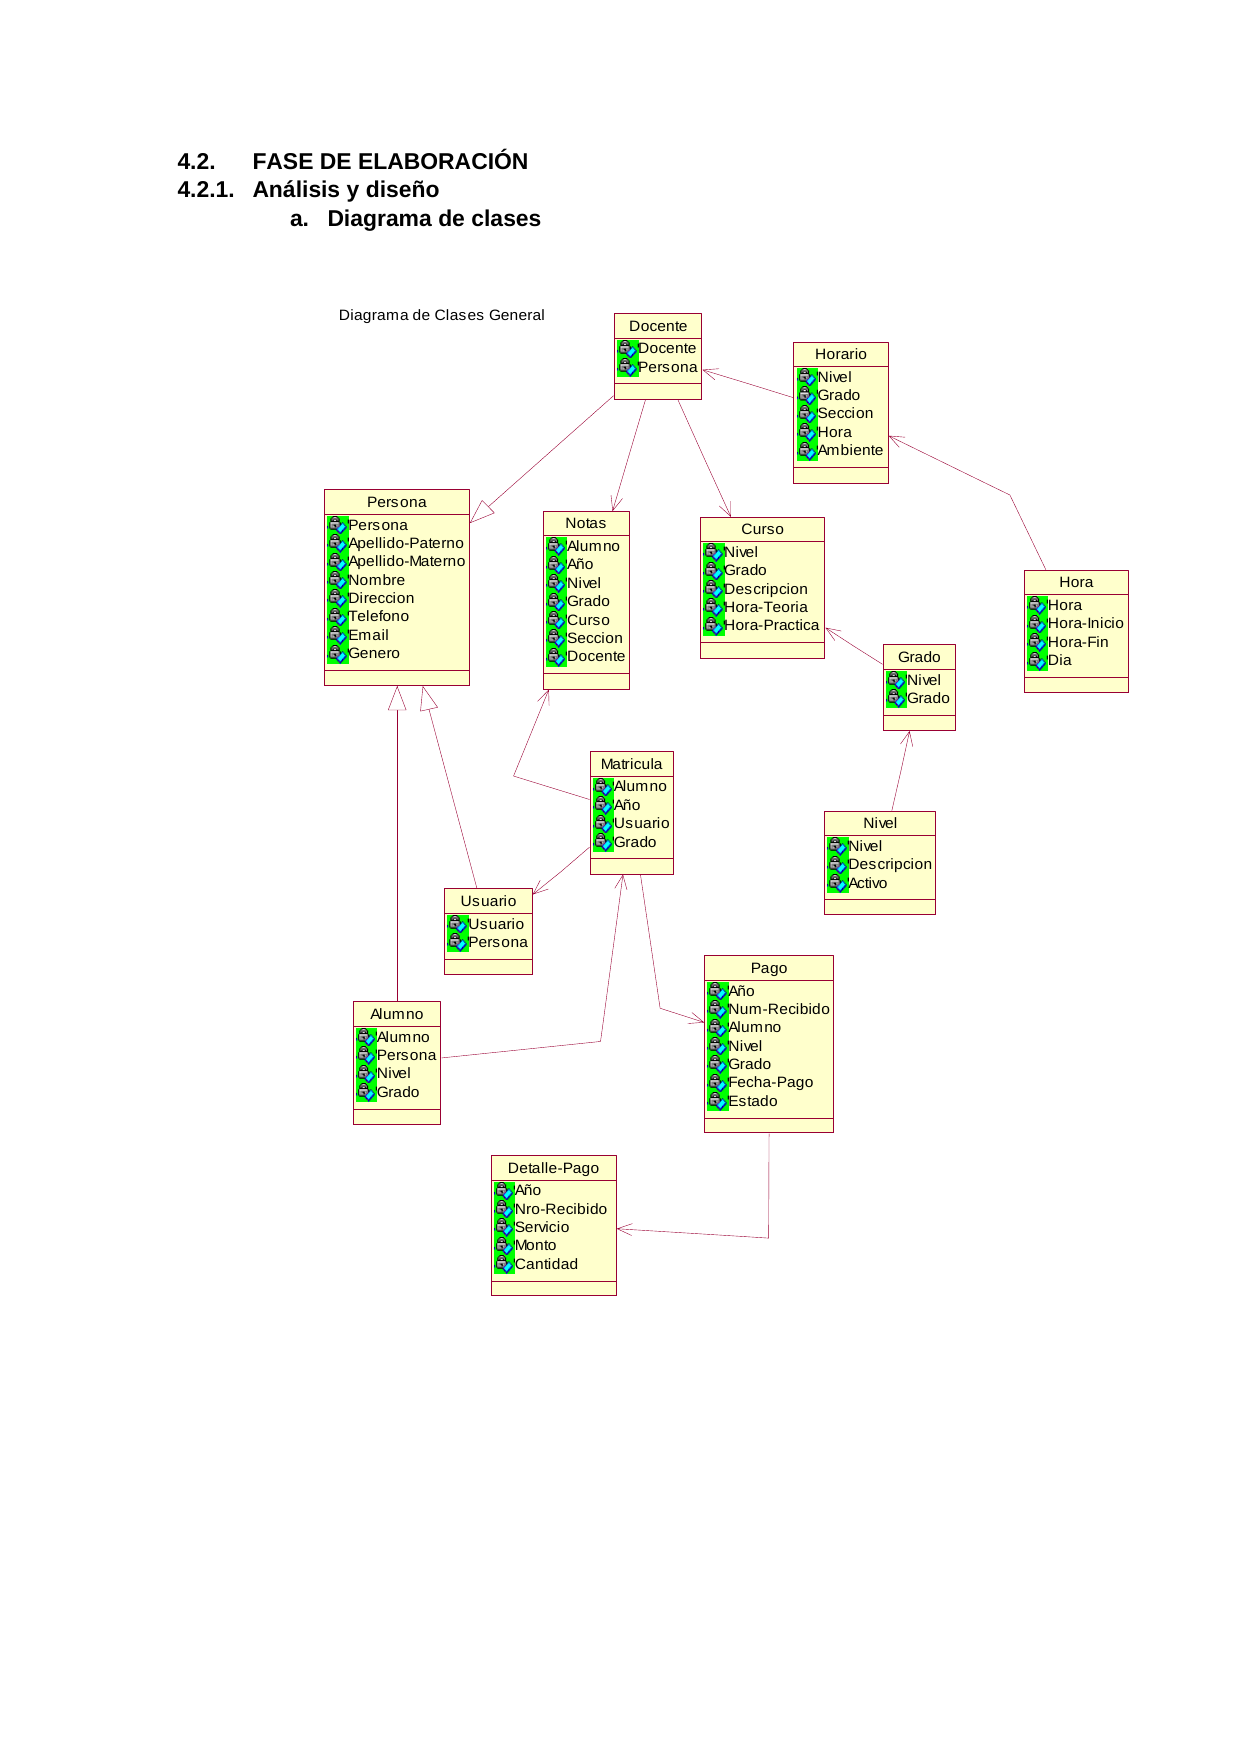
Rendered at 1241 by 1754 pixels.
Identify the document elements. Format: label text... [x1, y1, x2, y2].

list Diagrama de clases [290, 204, 1063, 231]
list Análisis y diseño [177, 176, 1063, 202]
list FASE DE ELABORACIÓN [177, 148, 1063, 174]
